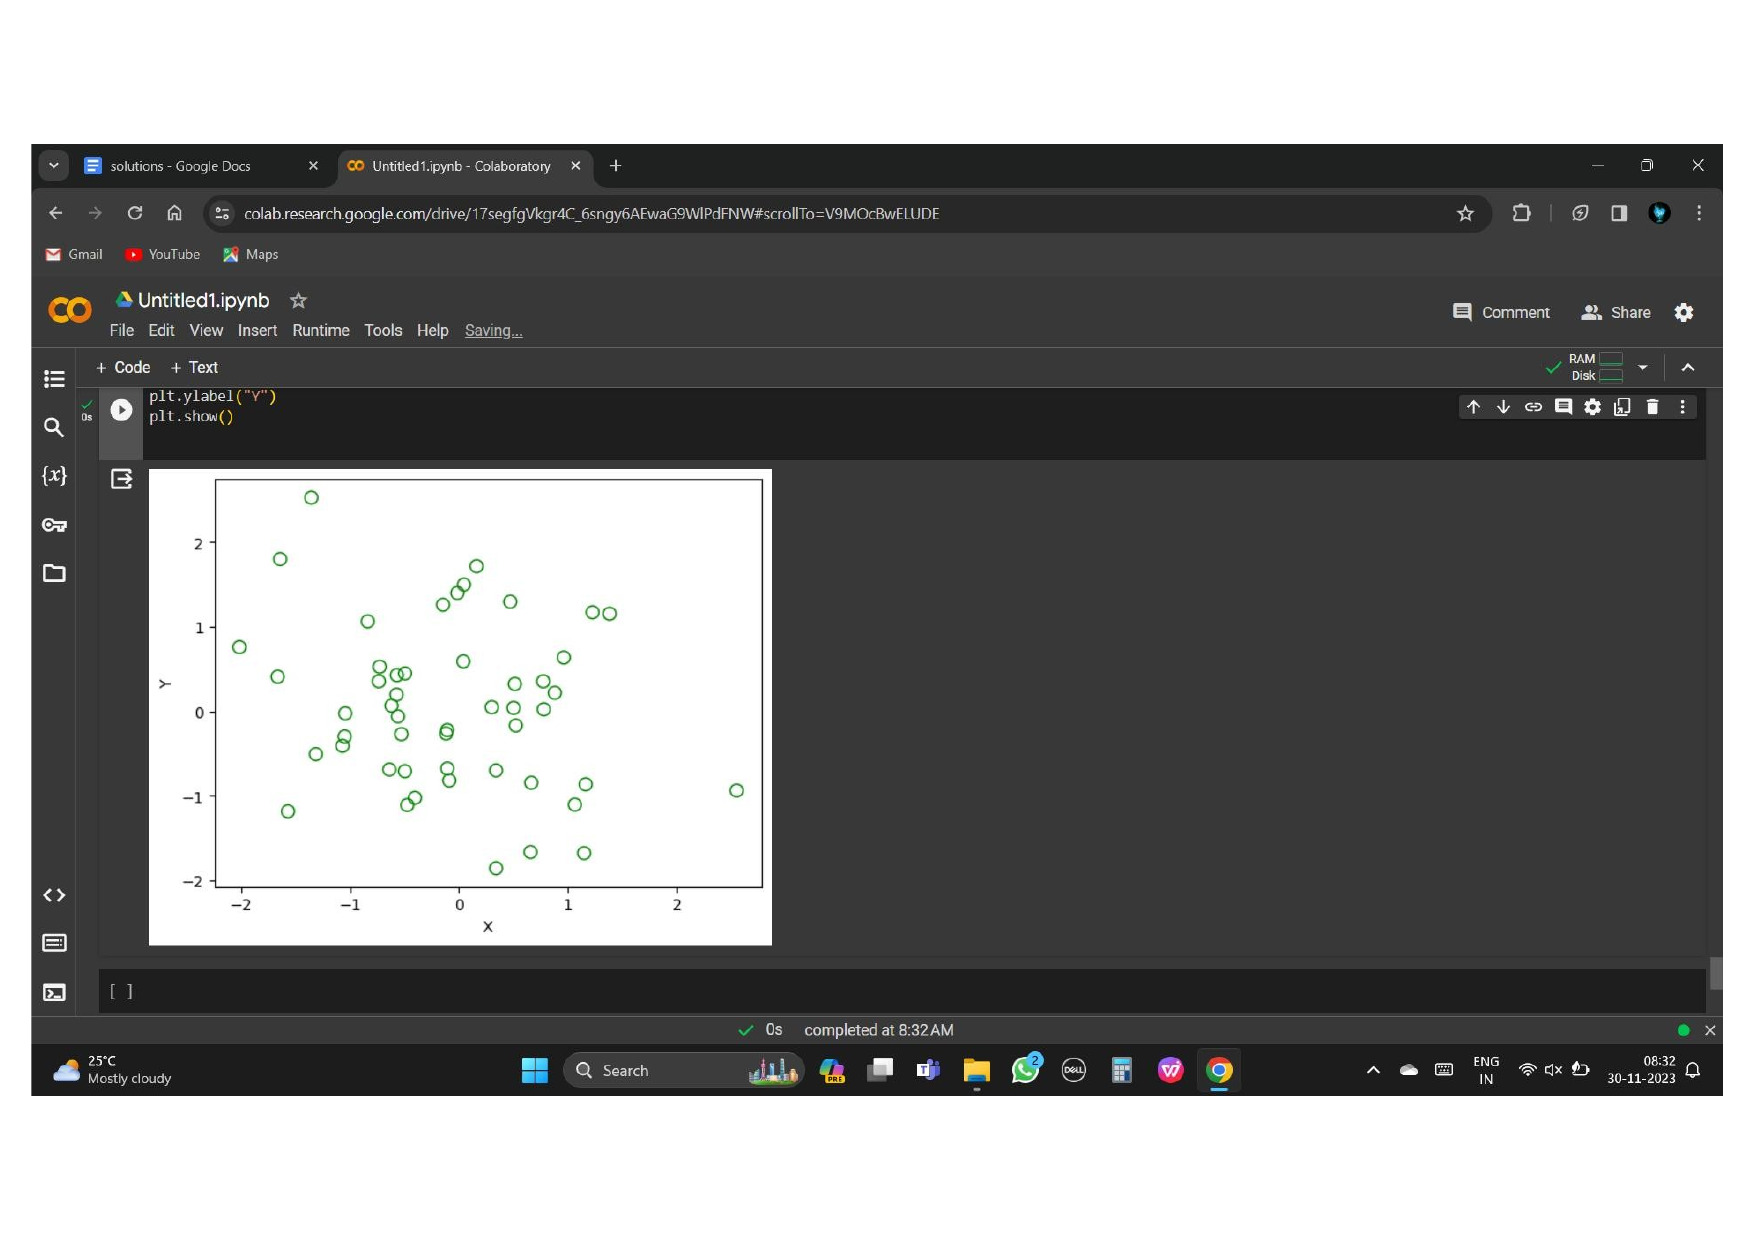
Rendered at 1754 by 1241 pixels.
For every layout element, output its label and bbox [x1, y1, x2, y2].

picture [31, 144, 1723, 1096]
